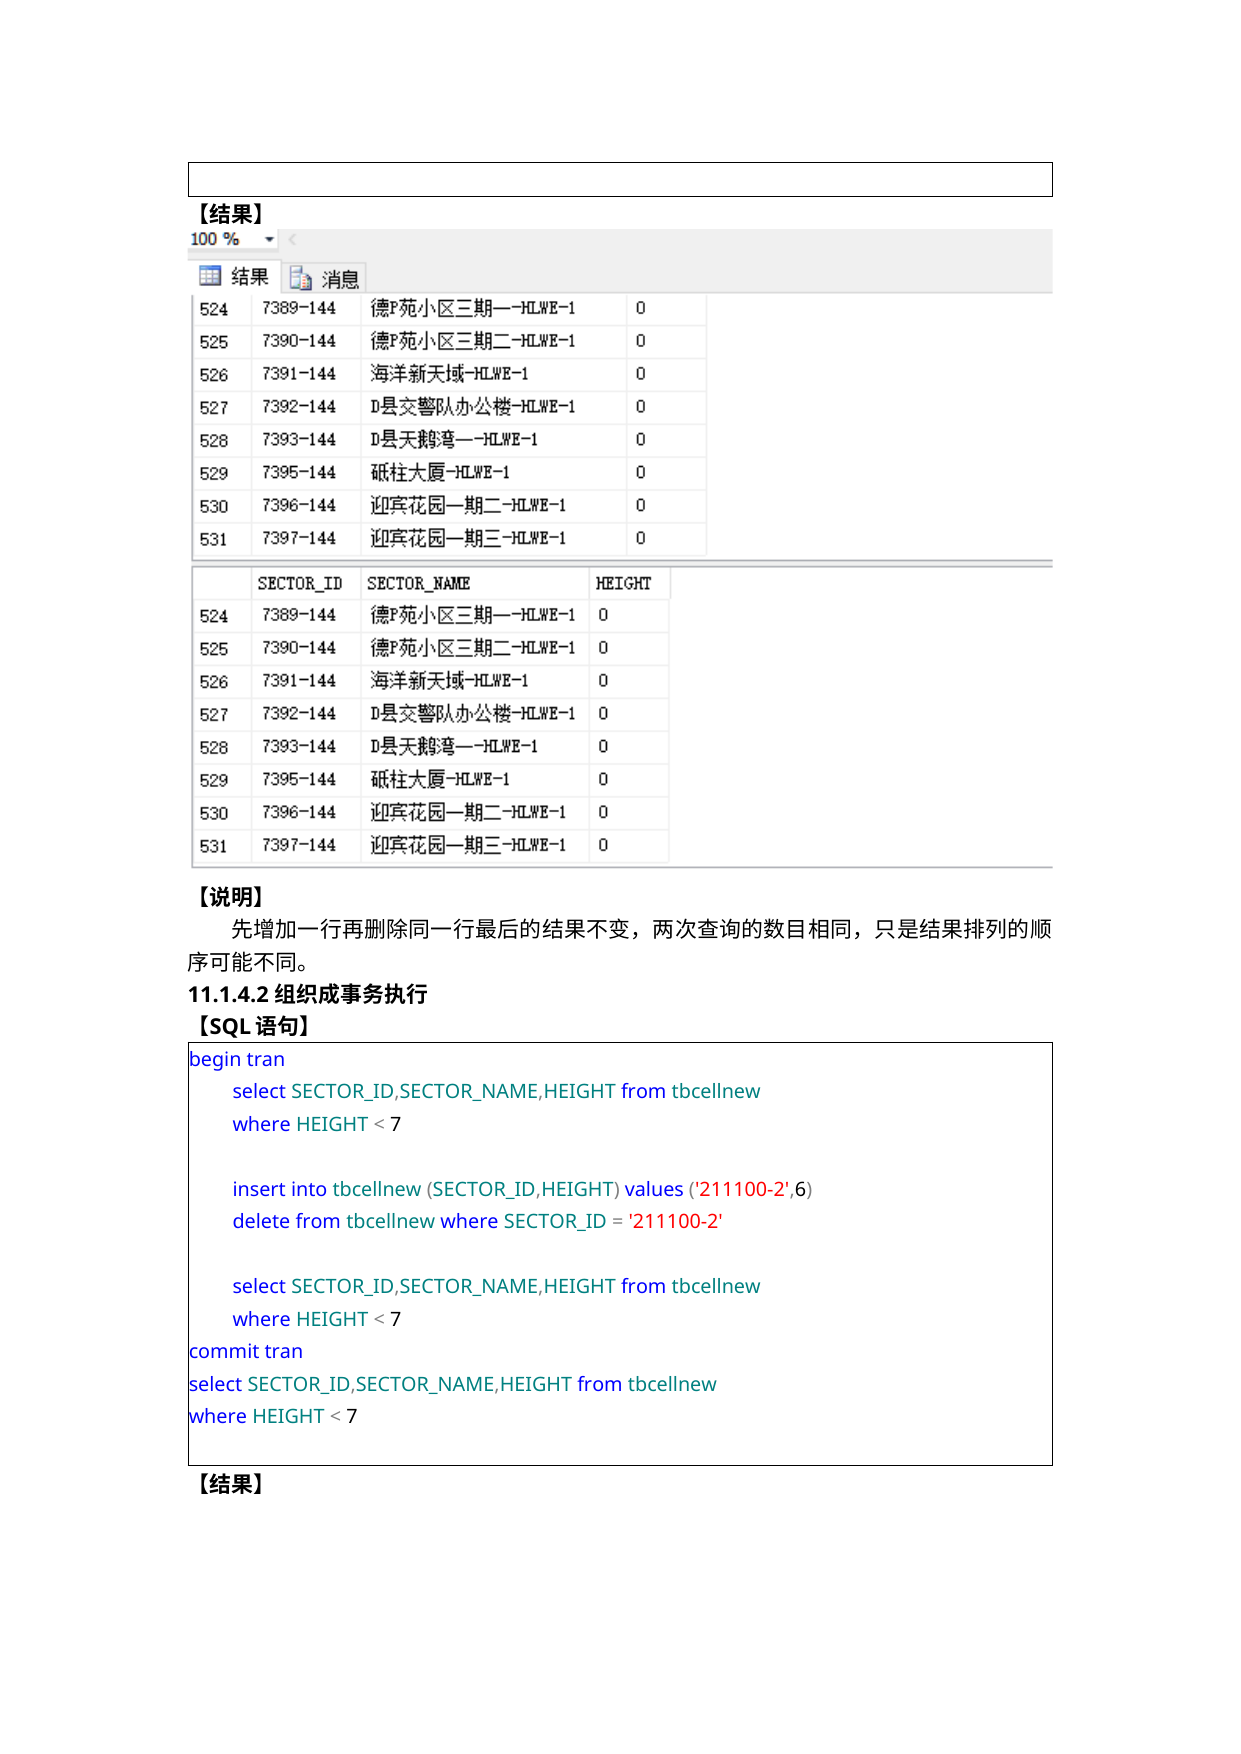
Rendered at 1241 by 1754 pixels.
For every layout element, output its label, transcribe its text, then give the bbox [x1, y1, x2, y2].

text 先增加一行再删除同一行最后的结果不变，两次查询的数目相同，只是结果排列的顺序可能不同。 [187, 912, 1053, 977]
picture [187, 229, 1053, 870]
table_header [189, 163, 1052, 196]
text 【SQL语句】 [187, 1009, 1053, 1042]
text 11.1.4.2 组织成事务执行 [187, 977, 1053, 1009]
text 【说明】 [187, 879, 1053, 912]
table_header begin tran select SECTOR_ID,SECTOR_NAME,HEIGHT from tbcellnew where HEIGHT < 7 insert into tbcellnew (SECTOR_ID,HEIGHT) values ('211100-2',6) delete from tbcellnew where SECTOR_ID = '211100-2' select SECTOR_ID,SECTOR_NAME,HEIGHT from tbcellnew where HEIGHT < 7 commit tran select SECTOR_ID,SECTOR_NAME,HEIGHT from tbcellnew where HEIGHT < 7 [189, 1043, 1052, 1465]
text 【结果】 [187, 197, 1053, 229]
text 【结果】 [187, 1466, 1053, 1499]
